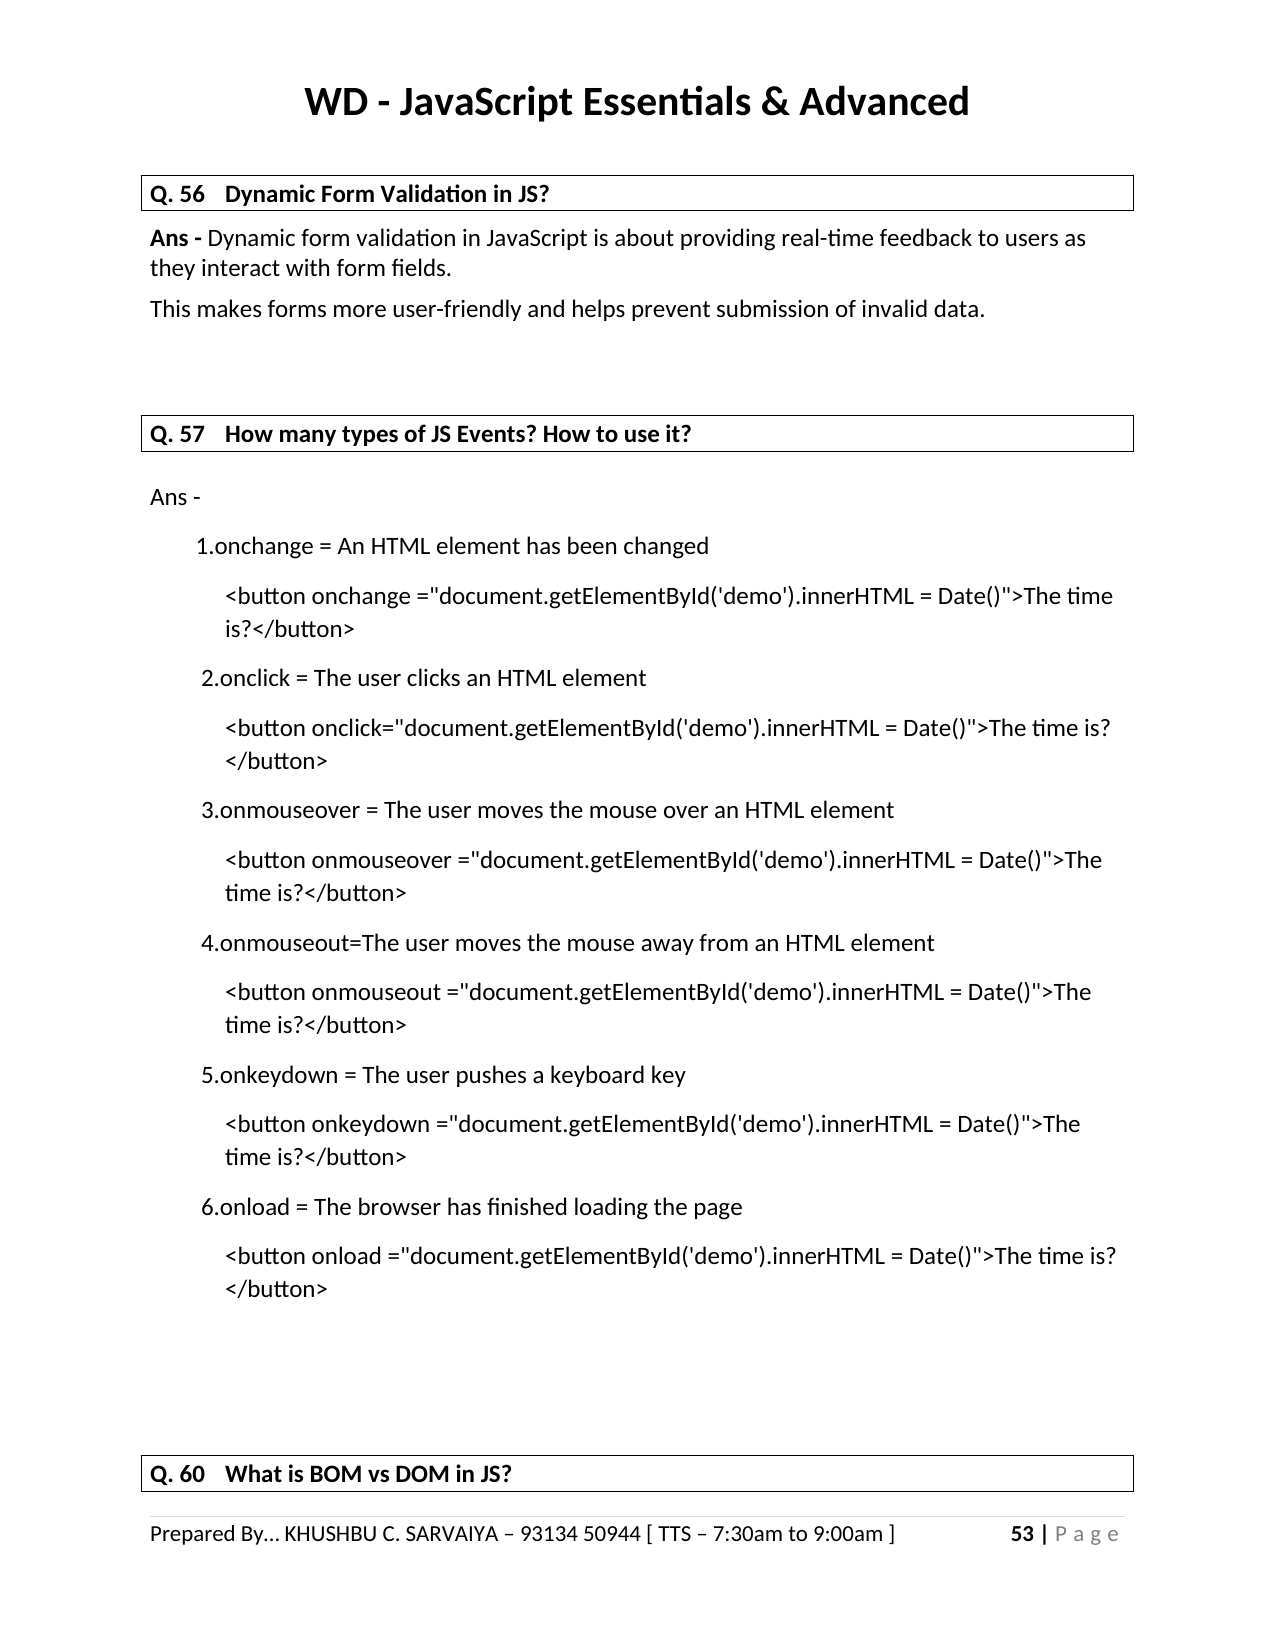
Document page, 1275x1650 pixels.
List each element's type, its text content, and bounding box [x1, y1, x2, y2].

text Ans - [150, 481, 1125, 511]
subtitle Q. 60 What is BOM vs DOM in JS? [142, 1456, 1133, 1491]
subtitle Q. 57 How many types of JS Events? How to use it? [142, 416, 1133, 451]
text <button onkeydown ="document.getElementById('demo').innerHTML = Date()">The time is?</button> [225, 1108, 1125, 1172]
text <button onmouseout ="document.getElementById('demo').innerHTML = Date()">The time is?</button> [225, 976, 1125, 1040]
text <button onmouseover ="document.getElementById('demo').innerHTML = Date()">The time is?</button> [225, 844, 1125, 908]
text 1.onchange = An HTML element has been changed [150, 531, 1125, 561]
text 3.onmouseover = The user moves the mouse over an HTML element [150, 795, 1125, 825]
text <button onclick="document.getElementById('demo').innerHTML = Date()">The time is?</button> [225, 712, 1125, 776]
text Ans - Dynamic form validation in JavaScript is about providing real-time feedback to users as they interact with form fields. [150, 222, 1125, 283]
text <button onload ="document.getElementById('demo').innerHTML = Date()">The time is?</button> [225, 1241, 1125, 1304]
text Q. 56 Dynamic Form Validation in JS? [142, 176, 1133, 210]
text 6.onload = The browser has finished loading the page [150, 1191, 1125, 1221]
text 2.onclick = The user clicks an HTML element [150, 663, 1125, 693]
text 4.onmouseout=The user moves the mouse away from an HTML element [150, 927, 1125, 957]
text <button onchange ="document.getElementById('demo').innerHTML = Date()">The time is?</button> [225, 580, 1125, 643]
text This makes forms more user-friendly and helps prevent submission of invalid data. [150, 293, 1125, 324]
text 5.onkeydown = The user pushes a keyboard key [150, 1059, 1125, 1089]
